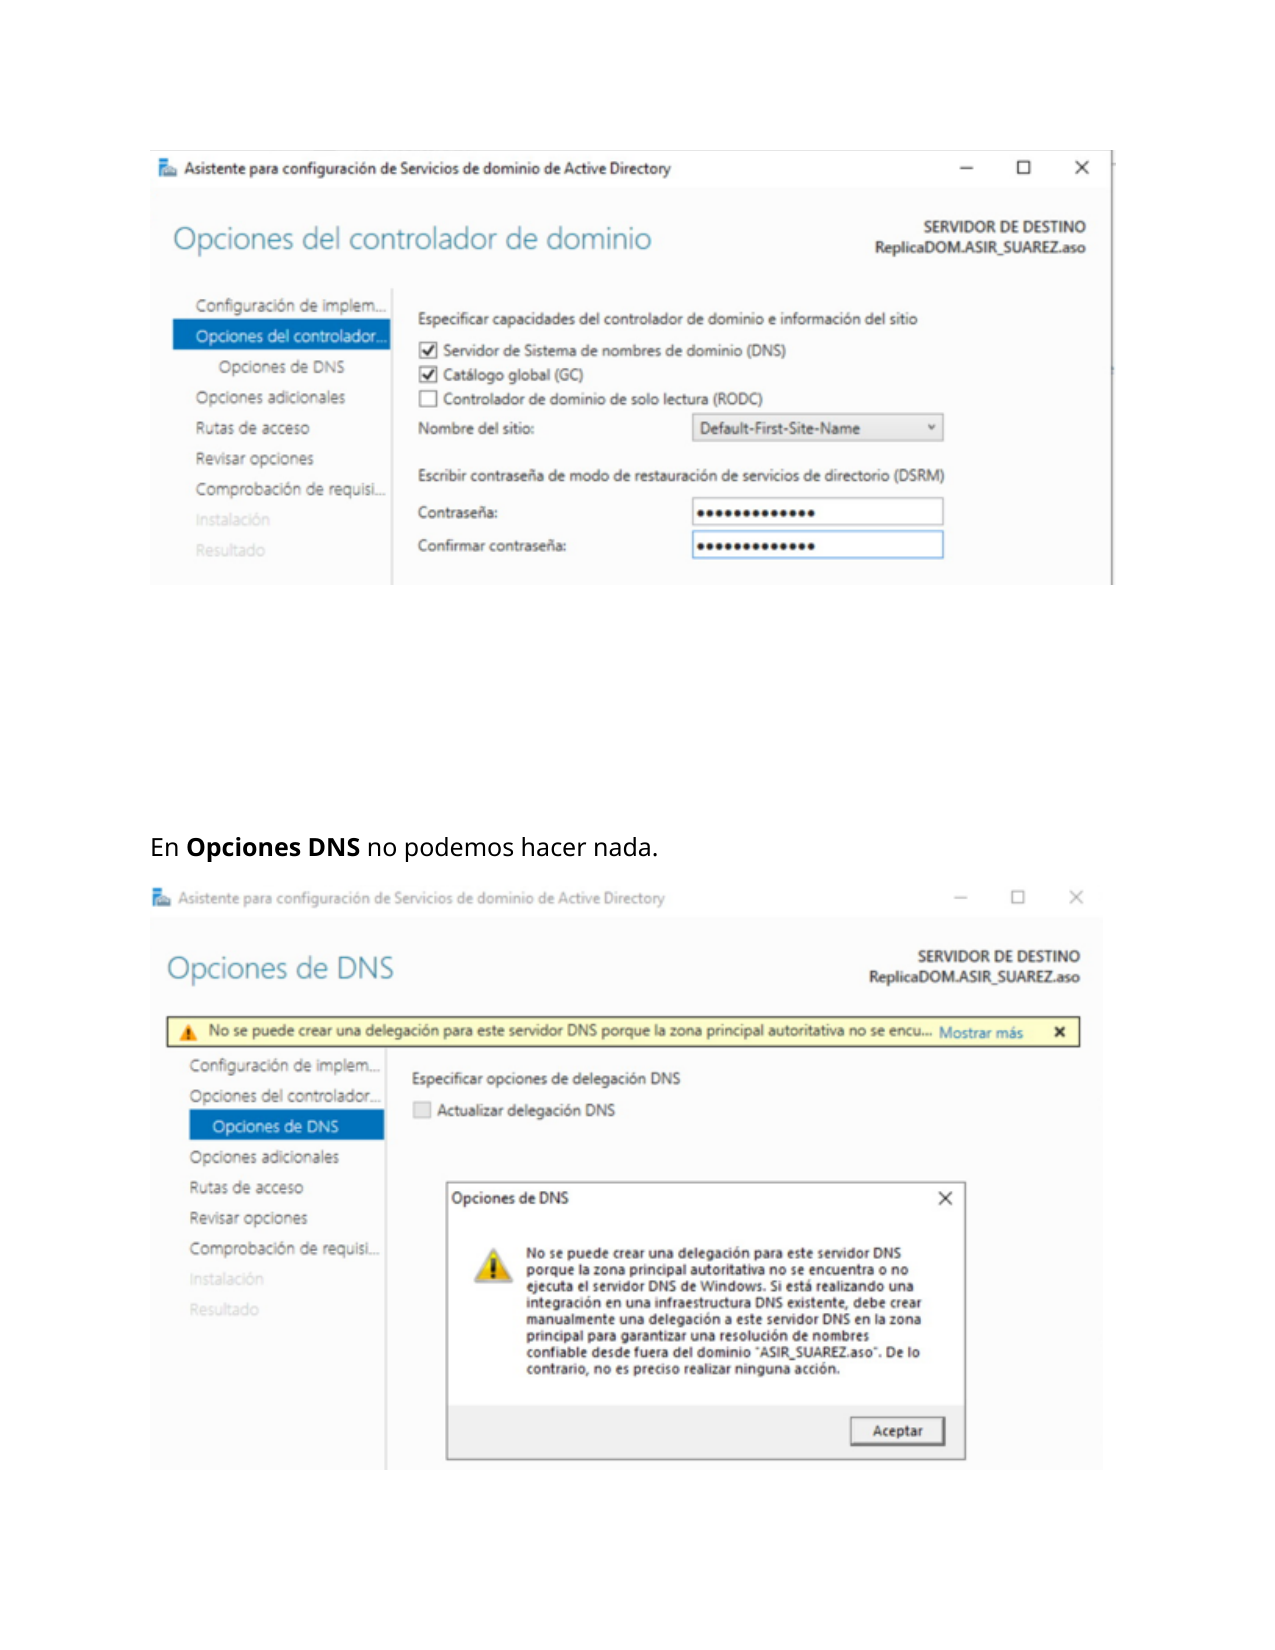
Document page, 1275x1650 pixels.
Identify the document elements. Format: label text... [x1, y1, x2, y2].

text En Opciones DNS no podemos hacer nada. [150, 829, 1125, 863]
picture [150, 150, 1116, 585]
picture [150, 885, 1104, 1470]
